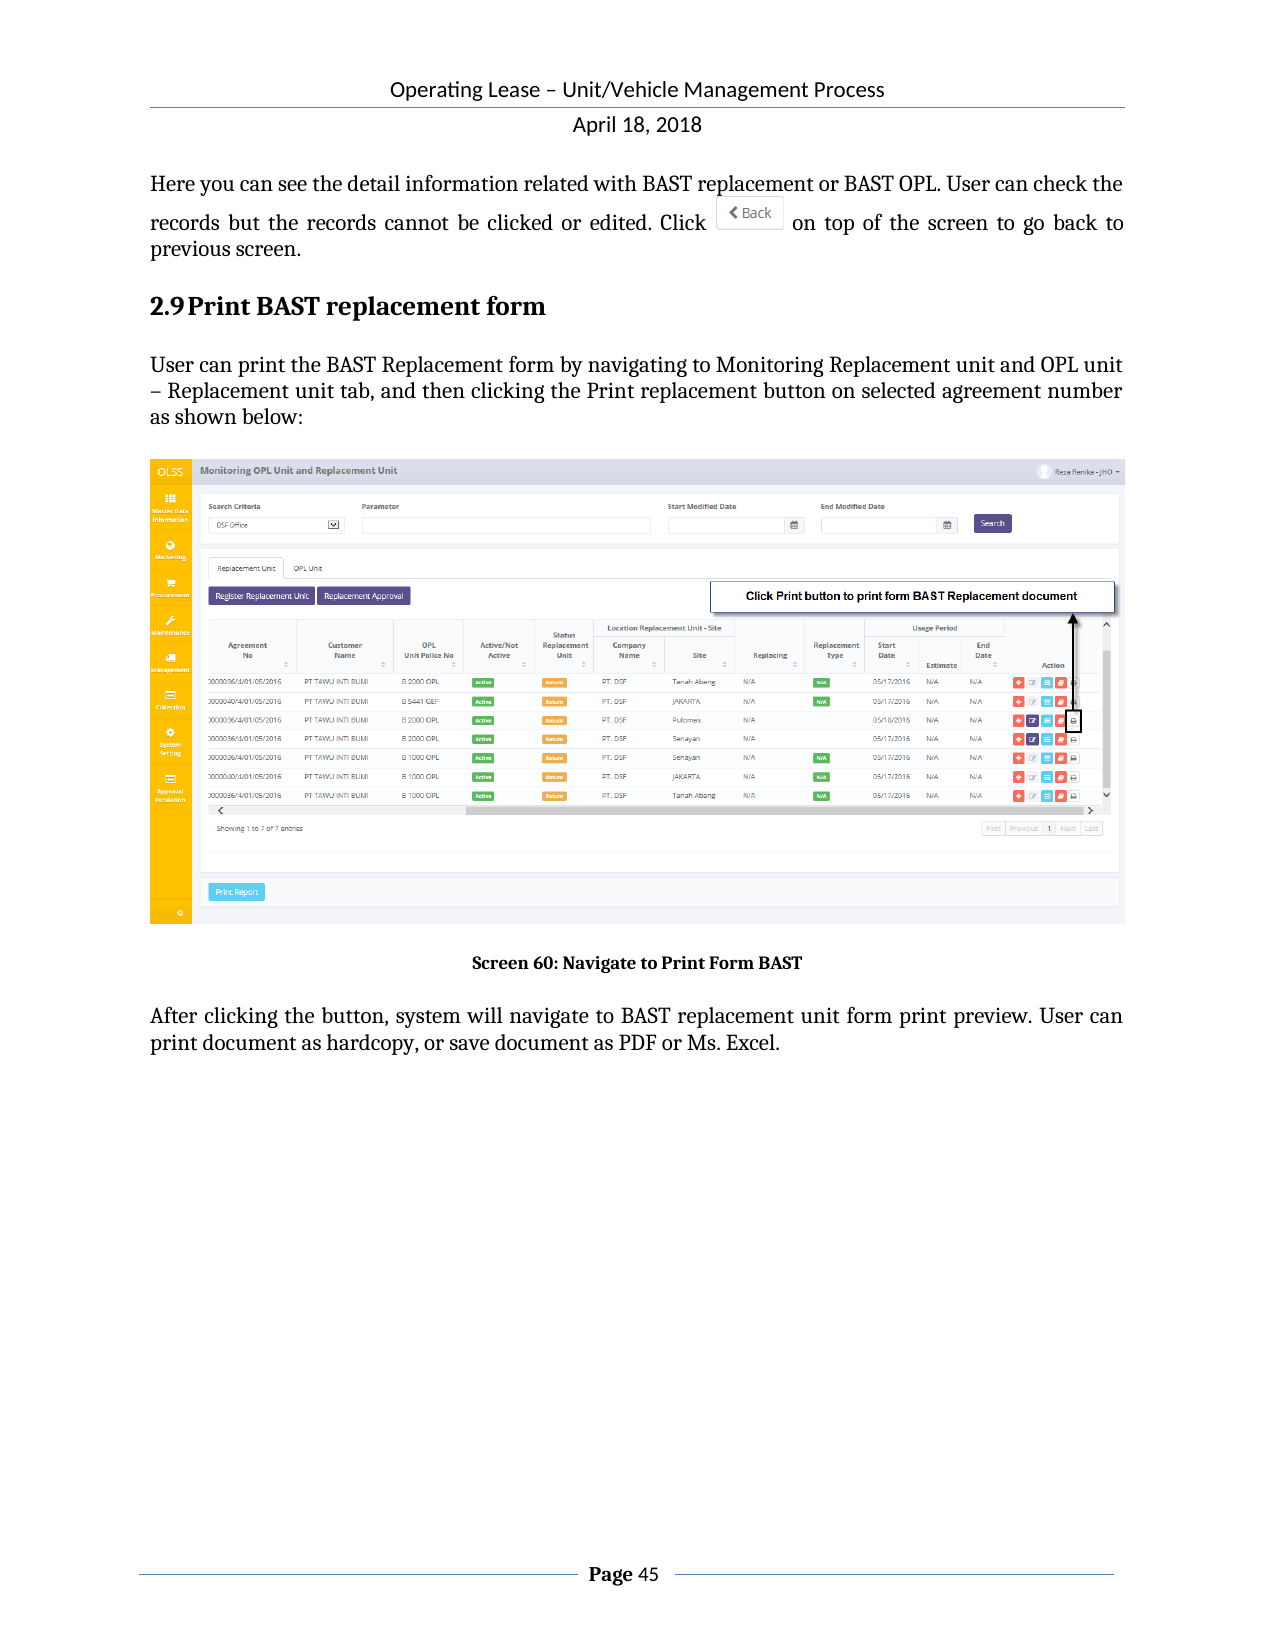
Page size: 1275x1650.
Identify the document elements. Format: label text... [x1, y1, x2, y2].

text Here you can see the detail information related with BAST replacement or BAST OPL. User can check the records but the records cannot be clicked or edited. Click on top of the screen to go back to previous screen. [150, 171, 1125, 262]
picture [716, 196, 784, 230]
subtitle Print BAST replacement form [150, 291, 1125, 322]
picture [150, 459, 1125, 924]
text Screen 60: Navigate to Print Form BAST [150, 952, 1125, 974]
text After clicking the button, system will navigate to BAST replacement unit form print preview. User can print document as hardcopy, or save document as PDF or Ms. Excel. [150, 1003, 1125, 1056]
text User can print the BAST Replacement form by navigating to Monitoring Replacement unit and OPL unit – Replacement unit tab, and then clicking the Print replacement button on selected agreement number as shown below: [150, 351, 1125, 431]
